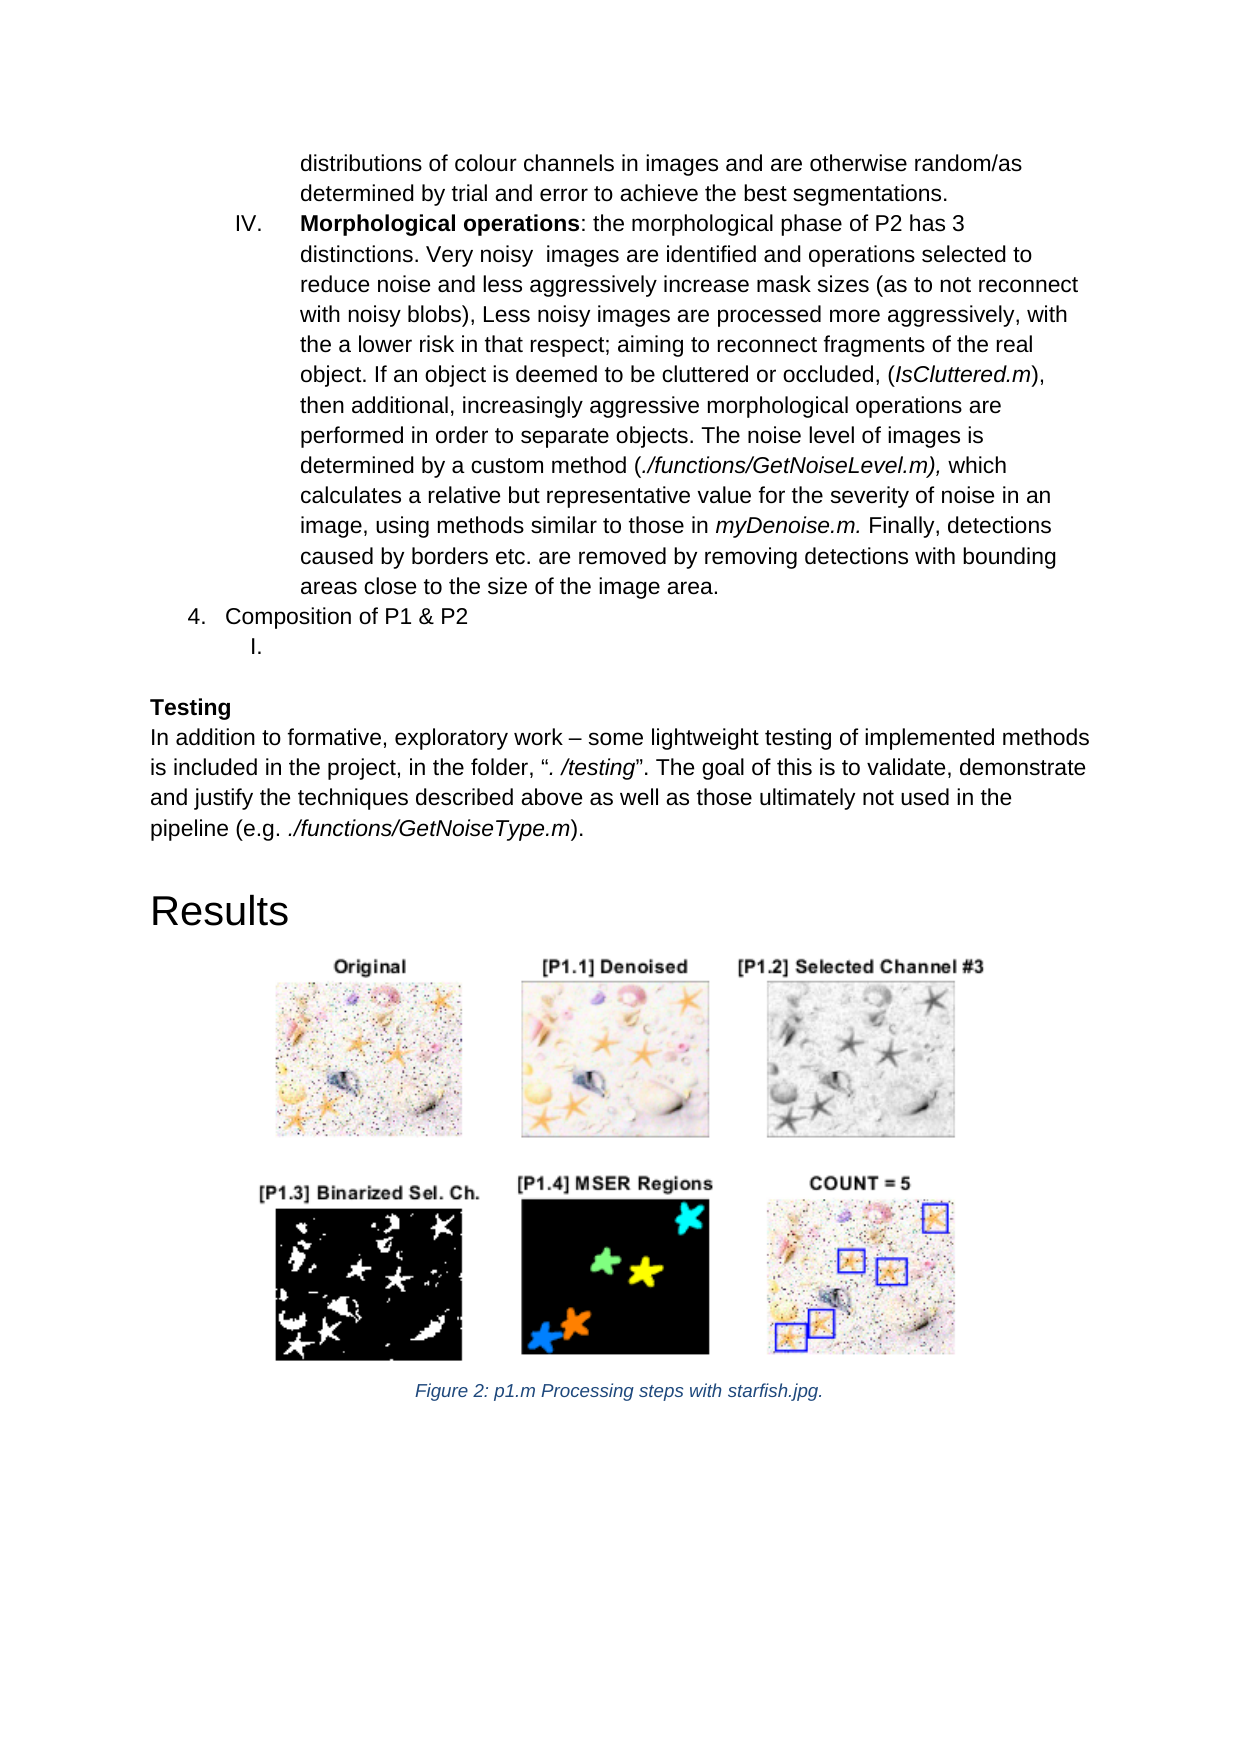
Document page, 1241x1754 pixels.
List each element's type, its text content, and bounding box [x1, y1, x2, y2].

picture [251, 954, 988, 1150]
list Composition of P1 & P2 [187, 603, 1090, 629]
subtitle Results [150, 886, 1090, 934]
picture [251, 1154, 988, 1375]
text In addition to formative, exploratory work – some lightweight testing of implemented methods is included in the project, in the folder, “. /testing”. The goal of this is to validate, demonstrate and justify the techniques described above as well as those ultimately not used in the pipeline (e.g. ./functions/GetNoiseType.m). [150, 724, 1090, 841]
list Morphological operations: the morphological phase of P2 has 3 distinctions. Very noisy images are identified and operations selected to reduce noise and less aggressively increase mask sizes (as to not reconnect with noisy blobs), Less noisy images are processed more aggressively, with the a lower risk in that respect; aiming to reconnect fragments of the real object. If an object is deemed to be cluttered or occluded, (IsCluttered.m), then additional, increasingly aggressive morphological operations are performed in order to separate objects. The noise level of images is determined by a custom method (./functions/GetNoiseLevel.m), which calculates a relative but representative value for the severity of noise in an image, using methods similar to those in myDenoise.m. Finally, detections caused by borders etc. are removed by removing detections with bounding areas close to the size of the image area. [262, 210, 1090, 599]
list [262, 150, 1090, 207]
text Testing [150, 694, 1090, 720]
